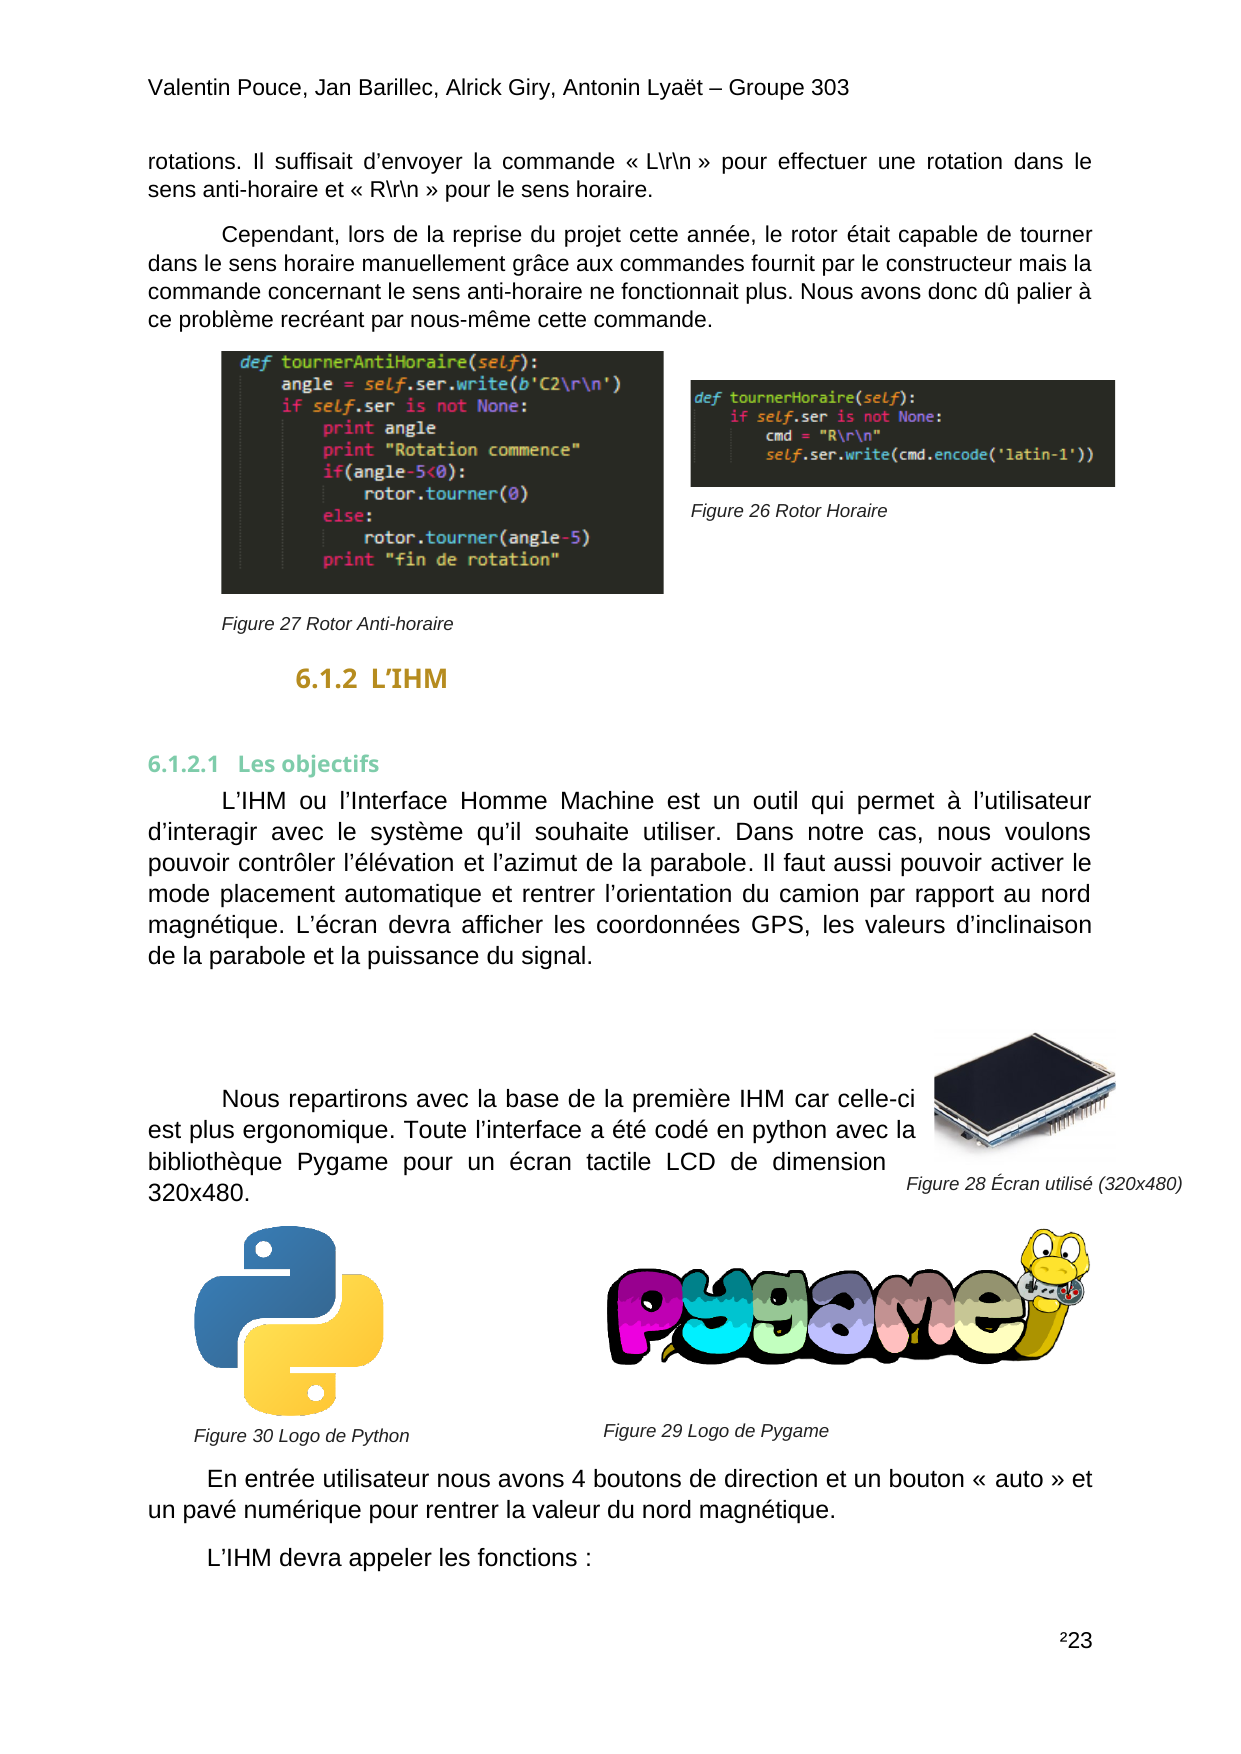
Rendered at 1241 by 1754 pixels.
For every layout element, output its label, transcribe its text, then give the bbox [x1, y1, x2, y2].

picture [194, 1226, 384, 1416]
text En entrée utilisateur nous avons 4 boutons de direction et un bouton « auto » et un pavé numérique pour rentrer la valeur du nord magnétique. [148, 1464, 1093, 1523]
picture [934, 1028, 1116, 1165]
subtitle Les objectifs [148, 748, 1093, 779]
subtitle L’IHM [295, 659, 1093, 696]
text L’IHM devra appeler les fonctions : [207, 1542, 1093, 1571]
picture [603, 1223, 1100, 1420]
text Nous repartirons avec la base de la première IHM car celle-ci est plus ergonomique. Toute l’interface a été codé en python avec la bibliothèque Pygame pour un écran tactile LCD de dimension 320x480. [148, 1084, 1093, 1206]
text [148, 148, 1093, 202]
picture [221, 351, 664, 594]
text Cependant, lors de la reprise du projet cette année, le rotor était capable de tourner dans le sens horaire manuellement grâce aux commandes fournit par le constructeur mais la commande concernant le sens anti-horaire ne fonctionnait plus. Nous avons donc dû palier à ce problème recréant par nous-même cette commande. [148, 221, 1093, 333]
text L’IHM ou l’Interface Homme Machine est un outil qui permet à l’utilisateur d’interagir avec le système qu’il souhaite utiliser. Dans notre cas, nous voulons pouvoir contrôler l’élévation et l’azimut de la parabole. Il faut aussi pouvoir activer le mode placement automatique et rentrer l’orientation du camion par rapport au nord magnétique. L’écran devra afficher les coordonnées GPS, les valeurs d’inclinaison de la parabole et la puissance du signal. [148, 786, 1093, 970]
picture [690, 380, 1116, 487]
